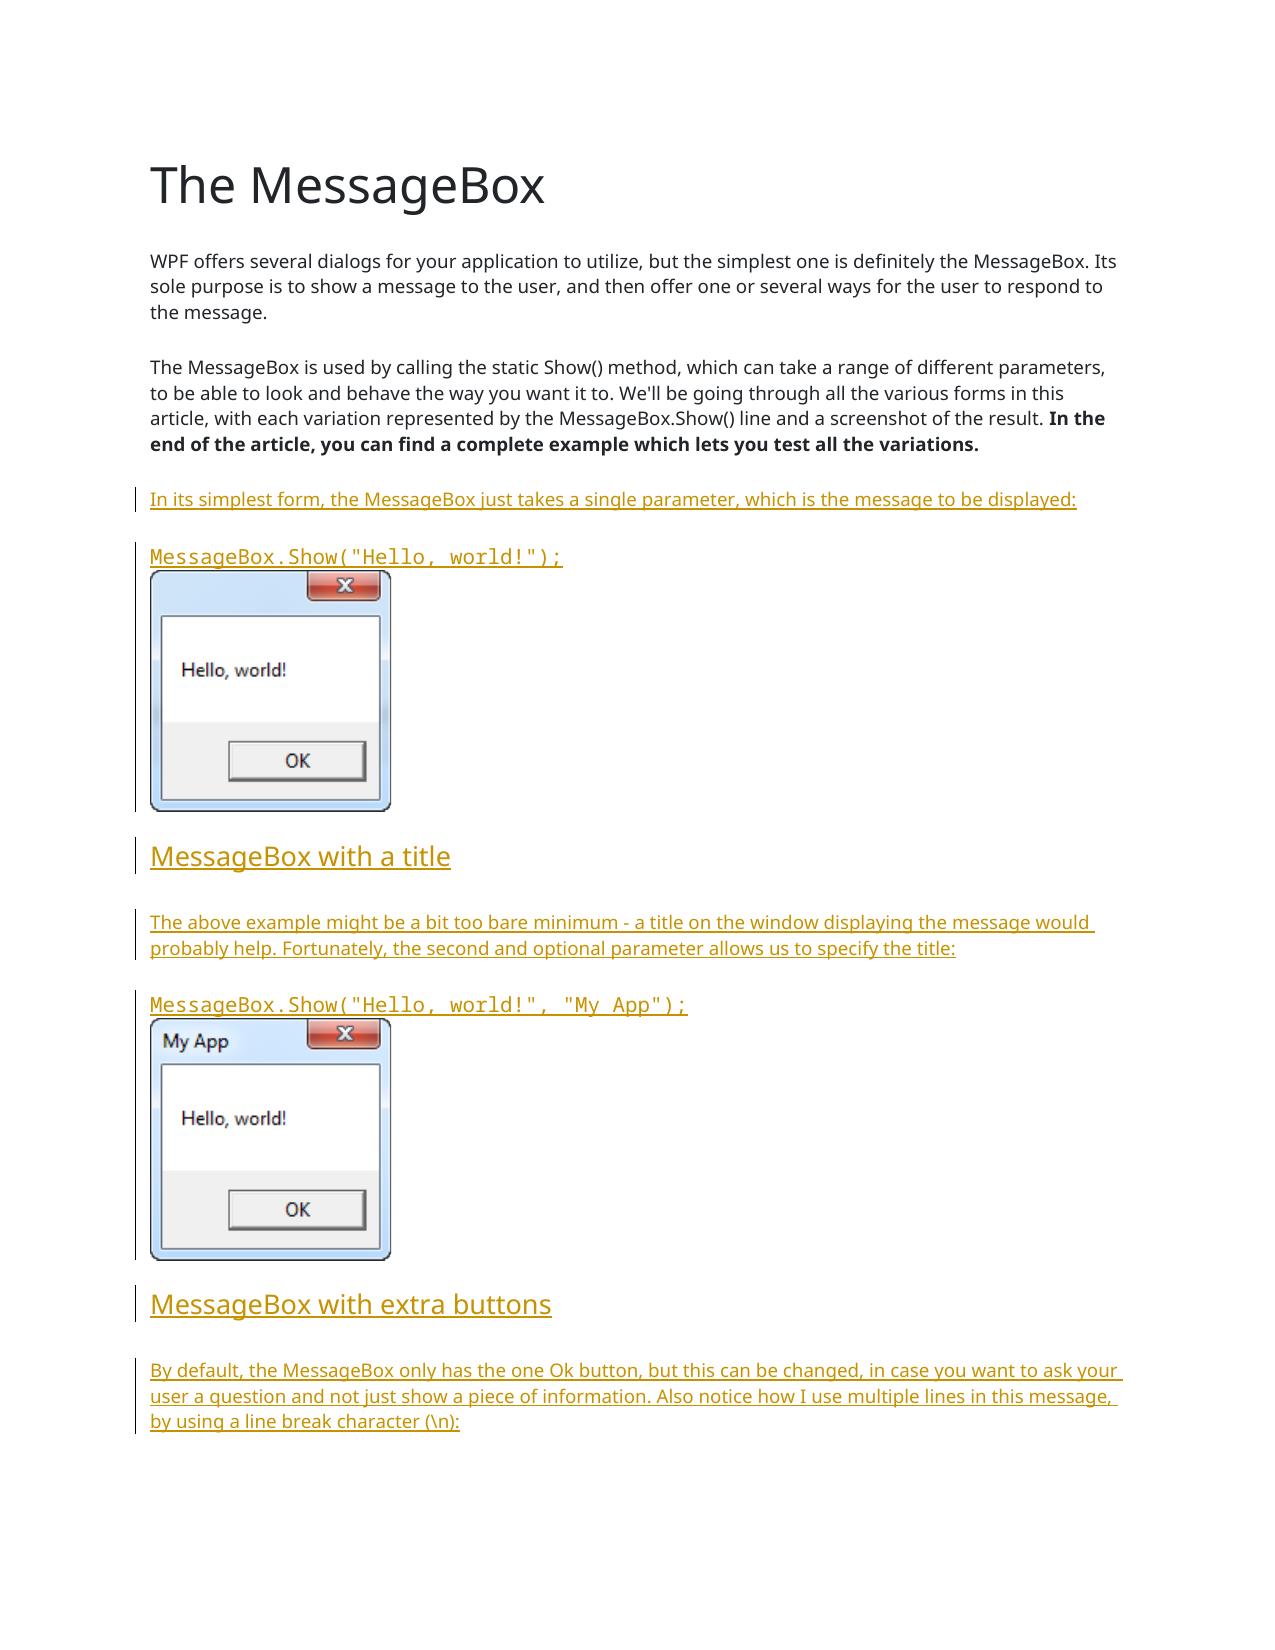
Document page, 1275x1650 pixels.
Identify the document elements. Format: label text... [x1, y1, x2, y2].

text WPF offers several dialogs for your application to utilize, but the simplest one is definitely the MessageBox. Its sole purpose is to show a message to the user, and then offer one or several ways for the user to respond to the message. [150, 248, 1125, 325]
text The MessageBox is used by calling the static Show() method, which can take a range of different parameters, to be able to look and behave the way you want it to. We'll be going through all the various forms in this article, with each variation represented by the MessageBox.Show() line and a screenshot of the result. In the end of the article, you can find a complete example which lets you test all the variations. [150, 355, 1125, 457]
picture [150, 570, 392, 812]
subtitle The MessageBox [150, 150, 1125, 218]
picture [150, 1018, 392, 1261]
